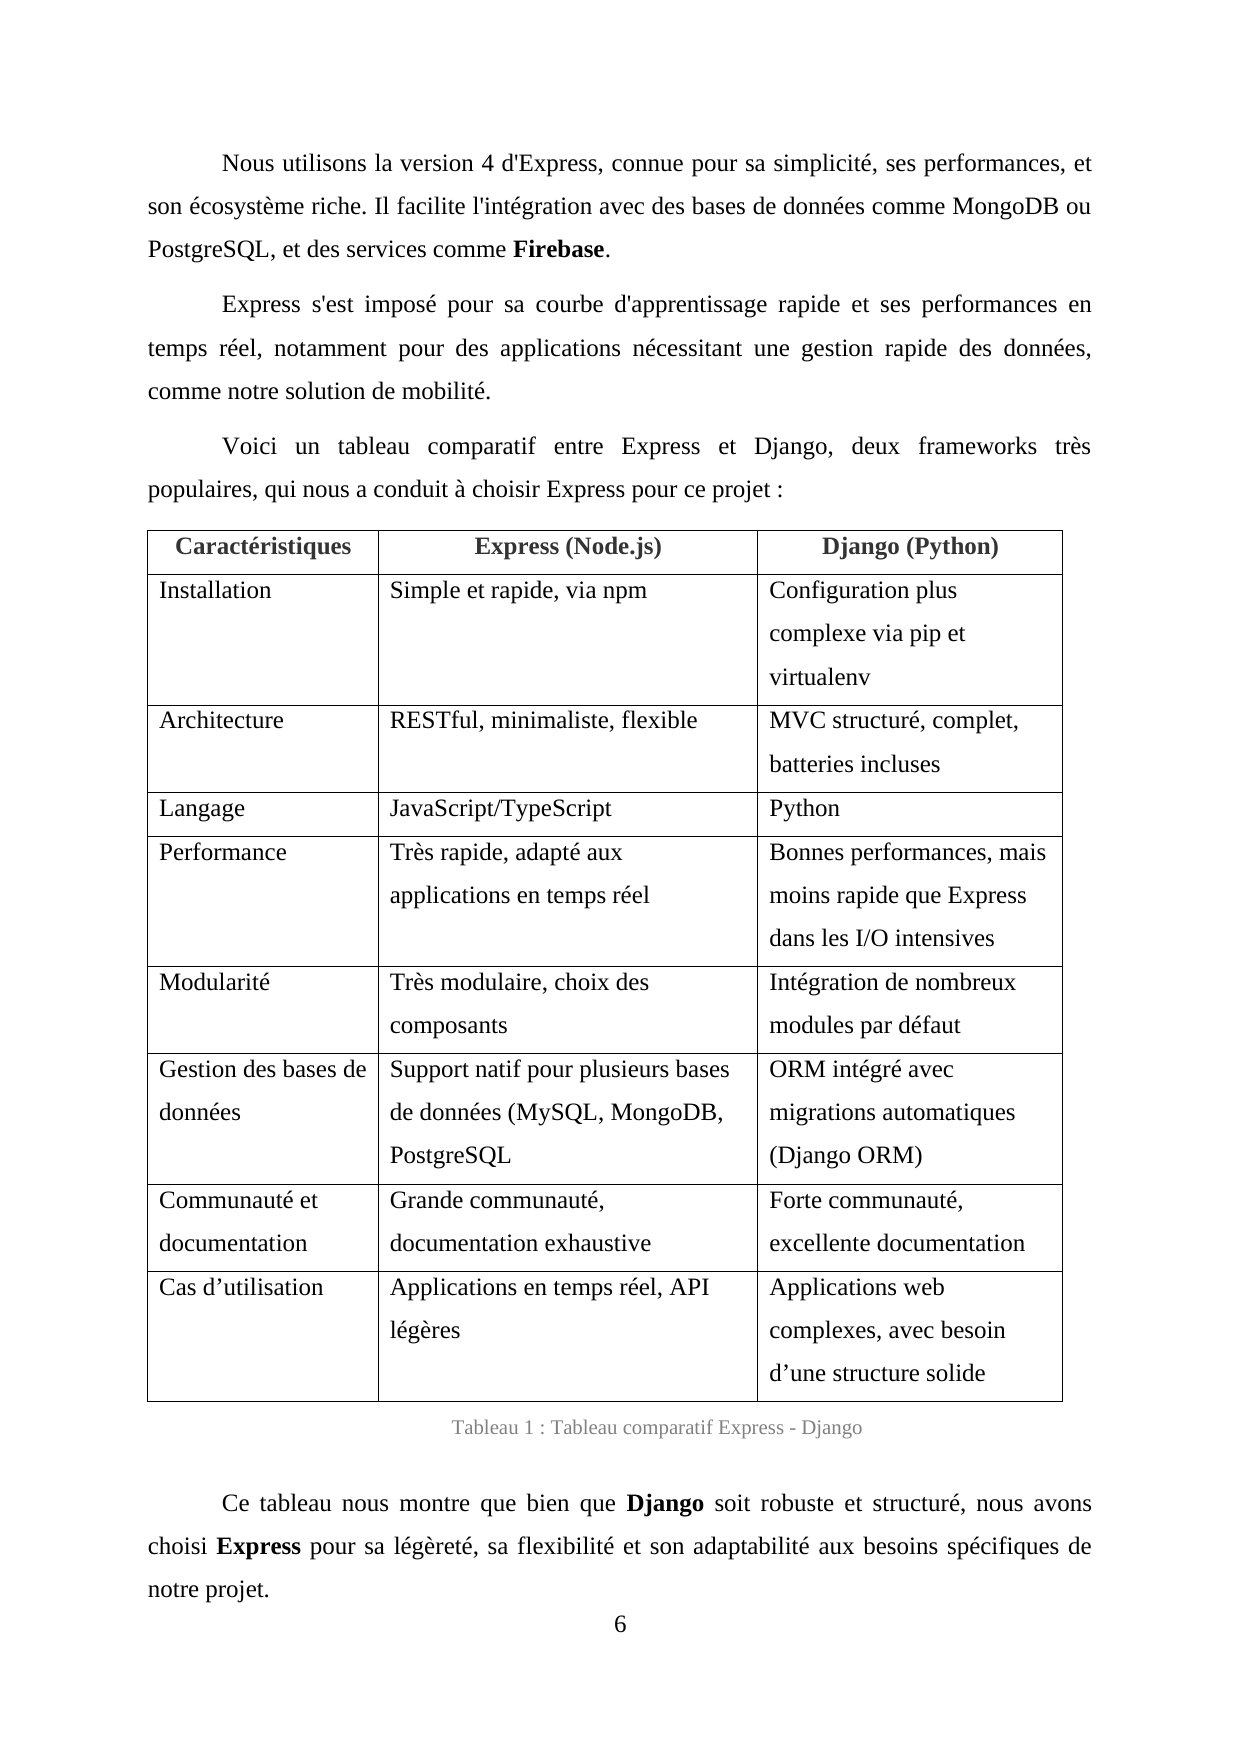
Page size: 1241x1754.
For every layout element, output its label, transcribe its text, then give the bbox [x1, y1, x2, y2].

table_header Caractéristiques [148, 531, 378, 574]
table_cell Grande communauté, documentation exhaustive [379, 1185, 757, 1271]
table_cell RESTful, minimaliste, flexible [379, 706, 757, 792]
table_header Django (Python) [758, 531, 1062, 574]
table_cell ORM intégré avec migrations automatiques (Django ORM) [758, 1054, 1062, 1184]
table_cell Installation [148, 575, 378, 704]
table_header Express (Node.js) [379, 531, 757, 574]
text Tableau 1 : Tableau comparatif Express - Django [148, 1415, 1092, 1439]
table_cell Applications web complexes, avec besoin d’une structure solide [758, 1272, 1062, 1401]
text Express s'est imposé pour sa courbe d'apprentissage rapide et ses performances en temps réel, notamment pour des applications nécessitant une gestion rapide des données, comme notre solution de mobilité. [148, 289, 1092, 404]
table_cell JavaScript/TypeScript [379, 793, 757, 836]
table_cell Configuration plus complexe via pip et virtualenv [758, 575, 1062, 704]
table_cell Support natif pour plusieurs bases de données (MySQL, MongoDB, PostgreSQL [379, 1054, 757, 1184]
table_cell Simple et rapide, via npm [379, 575, 757, 704]
table_cell Très rapide, adapté aux applications en temps réel [379, 837, 757, 966]
table_cell Modularité [148, 967, 378, 1053]
text Voici un tableau comparatif entre Express et Django, deux frameworks très populaires, qui nous a conduit à choisir Express pour ce projet : [148, 431, 1092, 503]
table_cell MVC structuré, complet, batteries incluses [758, 706, 1062, 792]
table_cell Langage [148, 793, 378, 836]
table_cell Intégration de nombreux modules par défaut [758, 967, 1062, 1053]
text Nous utilisons la version 4 d'Express, connue pour sa simplicité, ses performances, et son écosystème riche. Il facilite l'intégration avec des bases de données comme MongoDB ou PostgreSQL, et des services comme Firebase. [148, 148, 1092, 263]
table_cell Applications en temps réel, API légères [379, 1272, 757, 1401]
table_cell Communauté et documentation [148, 1185, 378, 1271]
text Ce tableau nous montre que bien que Django soit robuste et structuré, nous avons choisi Express pour sa légèreté, sa flexibilité et son adaptabilité aux besoins spécifiques de notre projet. [148, 1488, 1092, 1603]
table_cell Bonnes performances, mais moins rapide que Express dans les I/O intensives [758, 837, 1062, 966]
table_cell Python [758, 793, 1062, 836]
table_cell Architecture [148, 706, 378, 792]
table_cell Gestion des bases de données [148, 1054, 378, 1184]
table_cell Forte communauté, excellente documentation [758, 1185, 1062, 1271]
table_cell Performance [148, 837, 378, 966]
table_cell Très modulaire, choix des composants [379, 967, 757, 1053]
table_cell Cas d’utilisation [148, 1272, 378, 1401]
